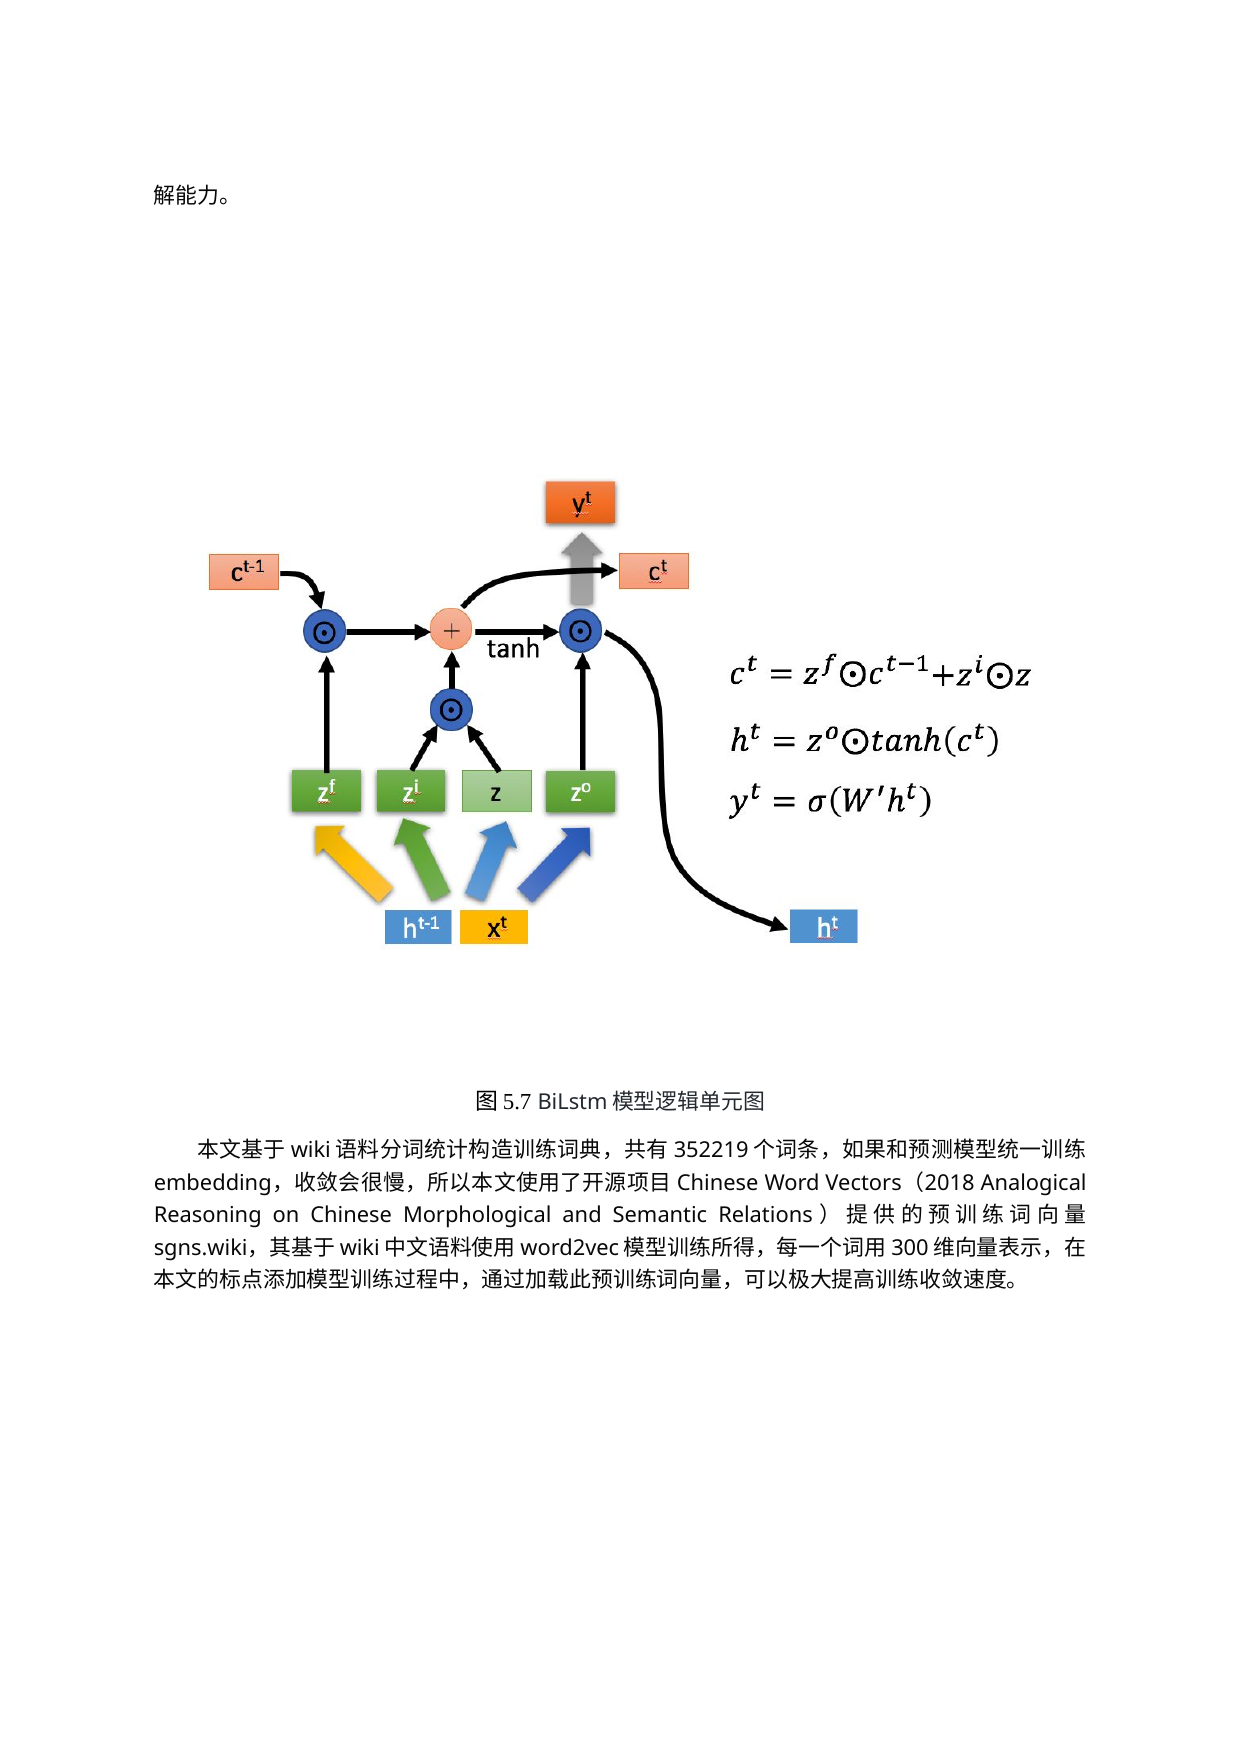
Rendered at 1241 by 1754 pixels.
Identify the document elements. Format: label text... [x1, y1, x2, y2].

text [153, 177, 1087, 210]
picture [187, 384, 1053, 1028]
text 本文基于wiki语料分词统计构造训练词典，共有352219个词条，如果和预测模型统一训练embedding，收敛会很慢，所以本文使用了开源项目Chinese Word Vectors（2018 Analogical Reasoning on Chinese Morphological and Semantic Relations）提供的预训练词向量sgns.wiki，其基于wiki中文语料使用word2vec模型训练所得，每一个词用300维向量表示，在本文的标点添加模型训练过程中，通过加载此预训练词向量，可以极大提高训练收敛速度。 [153, 1132, 1087, 1294]
